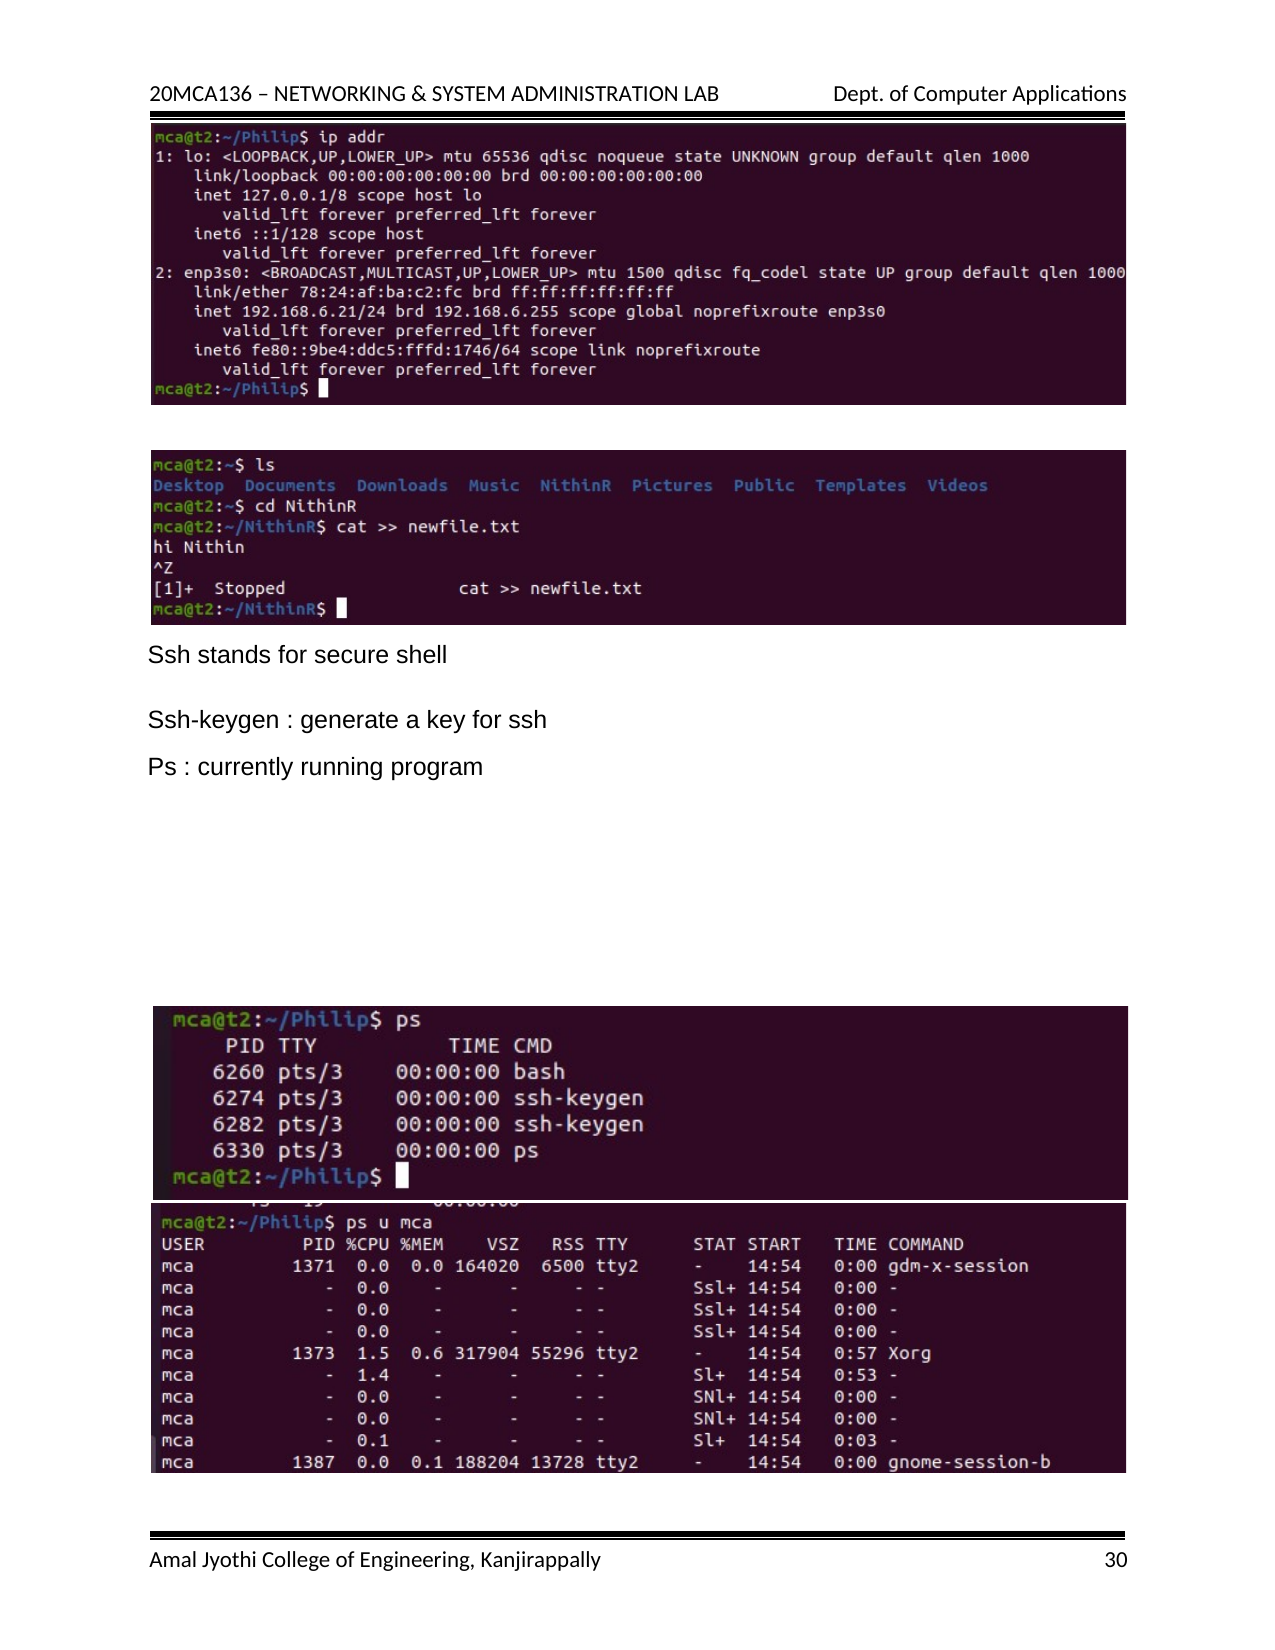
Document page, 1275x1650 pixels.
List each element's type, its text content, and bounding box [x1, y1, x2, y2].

text Ps : currently running program [147, 752, 1132, 780]
picture [151, 123, 1127, 405]
text Ssh stands for secure shell [147, 640, 1132, 669]
picture [151, 450, 1127, 625]
picture [151, 1203, 1127, 1473]
text Ssh-keygen : generate a key for ssh [147, 706, 1132, 734]
picture [153, 1006, 1129, 1200]
